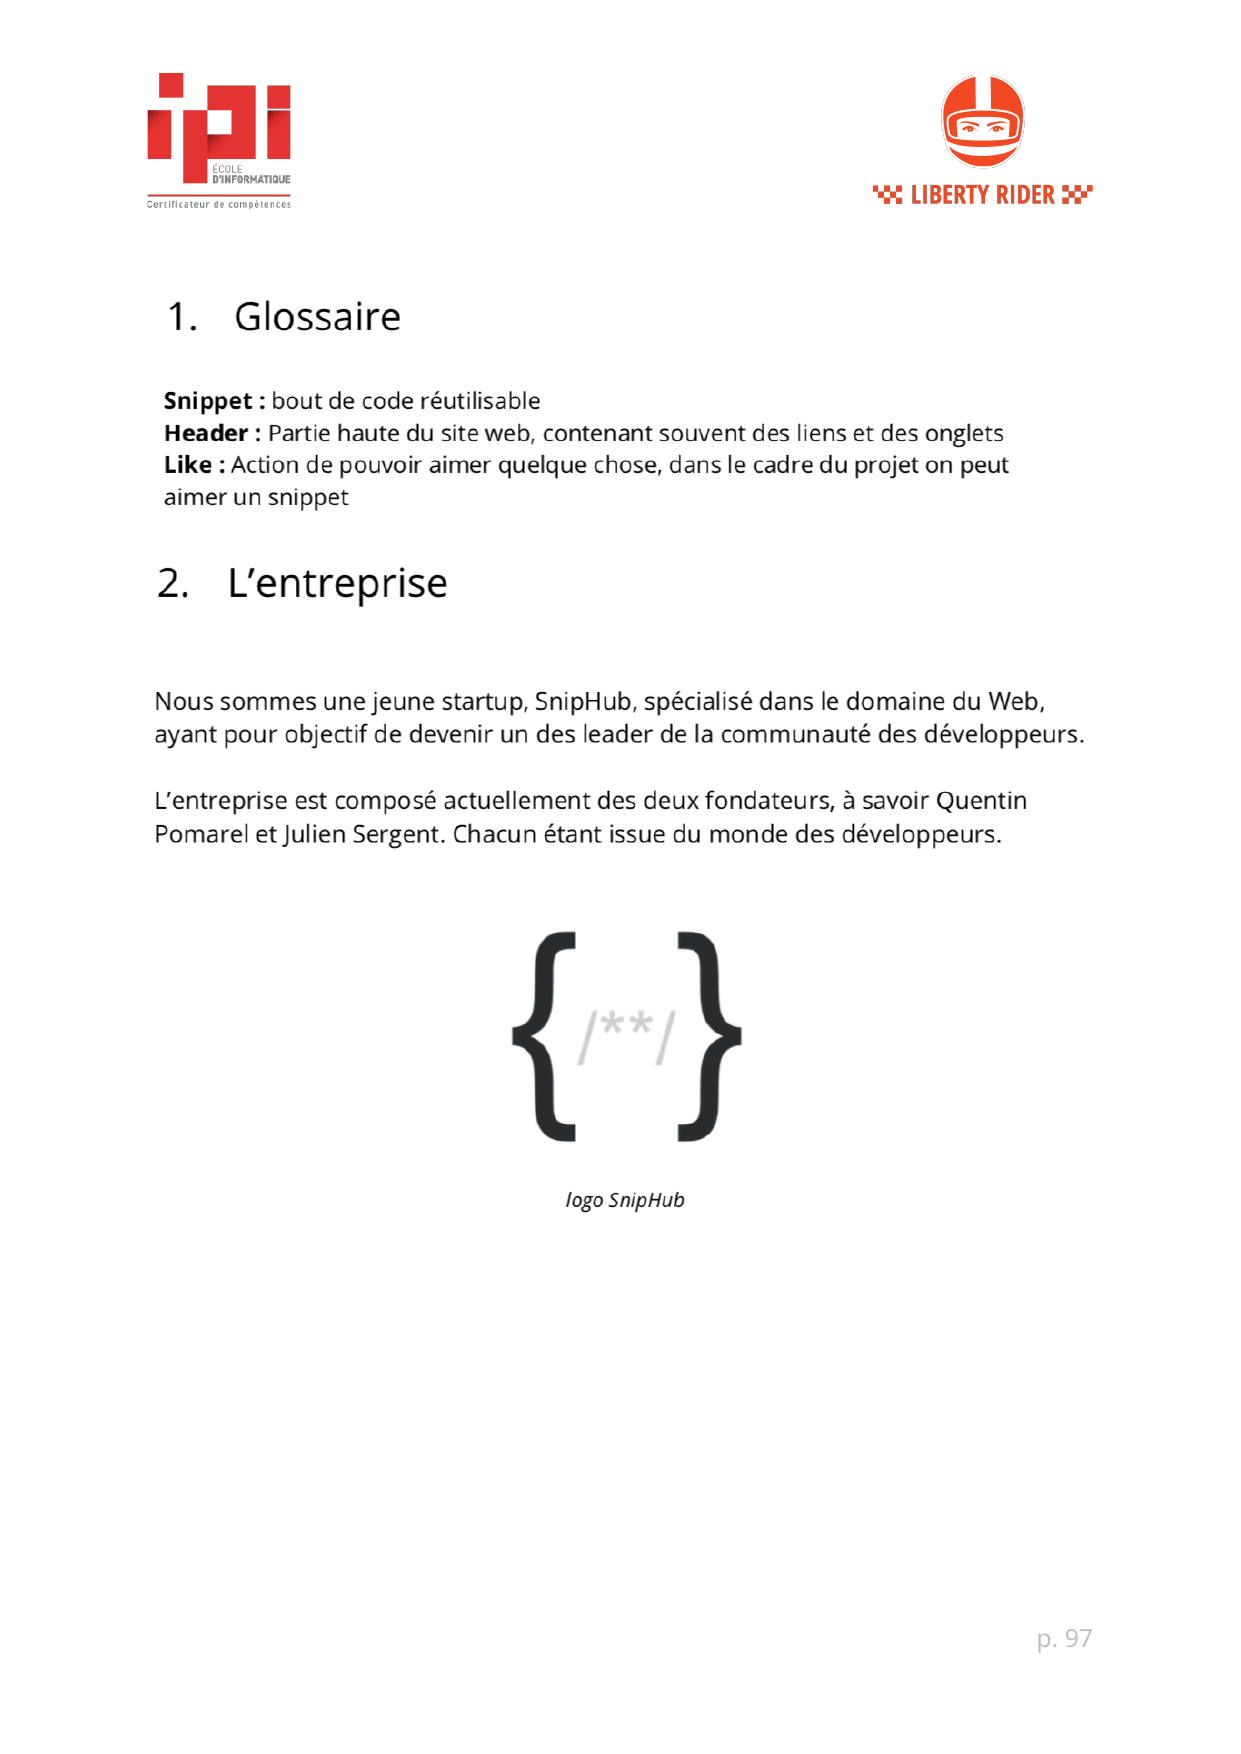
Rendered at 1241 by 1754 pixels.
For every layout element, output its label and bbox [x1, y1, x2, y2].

picture [147, 551, 1093, 1225]
picture [872, 75, 1093, 209]
picture [147, 73, 291, 209]
picture [147, 272, 1093, 518]
